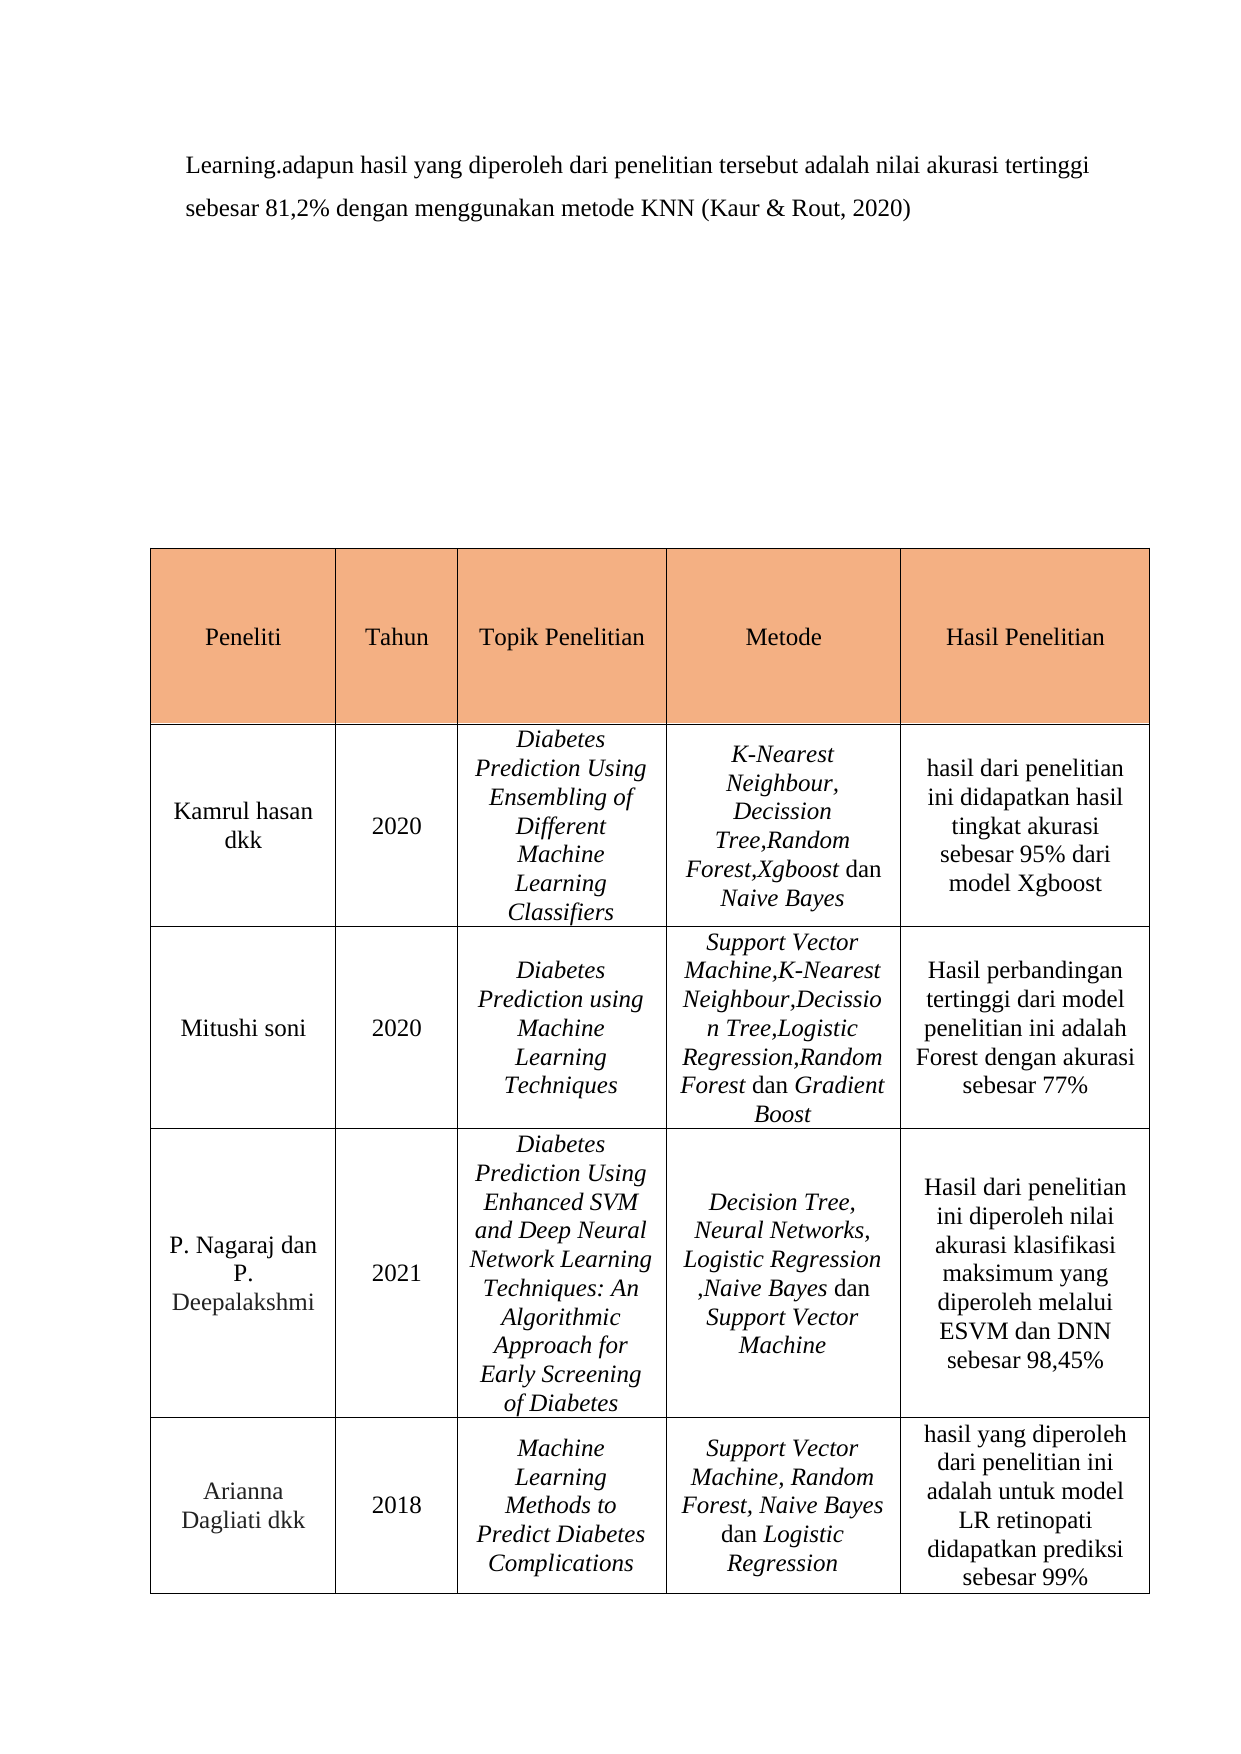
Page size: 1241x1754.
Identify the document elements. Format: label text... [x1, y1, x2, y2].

table_header Tahun [336, 549, 457, 723]
table_cell Diabetes Prediction Using Enhanced SVM and Deep Neural Network Learning Techniques: An Algorithmic Approach for Early Screening of Diabetes [458, 1129, 666, 1417]
table_header Peneliti [151, 549, 335, 723]
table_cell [901, 1418, 1149, 1592]
table_cell hasil dari penelitian ini didapatkan hasil tingkat akurasi sebesar 95% dari model Xgboost [901, 725, 1149, 926]
table_cell Diabetes Prediction Using Ensembling of Different Machine Learning Classifiers [458, 725, 666, 926]
table_header Topik Penelitian [458, 549, 666, 723]
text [185, 150, 1090, 222]
table_cell Kamrul hasan dkk [151, 725, 335, 926]
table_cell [458, 1418, 666, 1592]
table_cell Support Vector Machine,K-Nearest Neighbour,Decission Tree,Logistic Regression,Random Forest dan Gradient Boost [667, 927, 900, 1128]
table_cell Mitushi soni [151, 927, 335, 1128]
table_cell Diabetes Prediction using Machine Learning Techniques [458, 927, 666, 1128]
table_cell Hasil perbandingan tertinggi dari model penelitian ini adalah Forest dengan akurasi sebesar 77% [901, 927, 1149, 1128]
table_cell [667, 1418, 900, 1592]
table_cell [151, 1418, 335, 1592]
table_cell Decision Tree, Neural Networks, Logistic Regression ,Naive Bayes dan Support Vector Machine [667, 1129, 900, 1417]
table_cell 2018 [336, 1418, 457, 1592]
table_cell K-Nearest Neighbour, Decission Tree,Random Forest,Xgboost dan Naive Bayes [667, 725, 900, 926]
table_header Hasil Penelitian [901, 549, 1149, 723]
table_cell 2020 [336, 927, 457, 1128]
table_cell 2020 [336, 725, 457, 926]
table_cell Hasil dari penelitian ini diperoleh nilai akurasi klasifikasi maksimum yang diperoleh melalui ESVM dan DNN sebesar 98,45% [901, 1129, 1149, 1417]
table_header Metode [667, 549, 900, 723]
table_cell P. Nagaraj dan P. Deepalakshmi [151, 1129, 335, 1417]
table_cell 2021 [336, 1129, 457, 1417]
